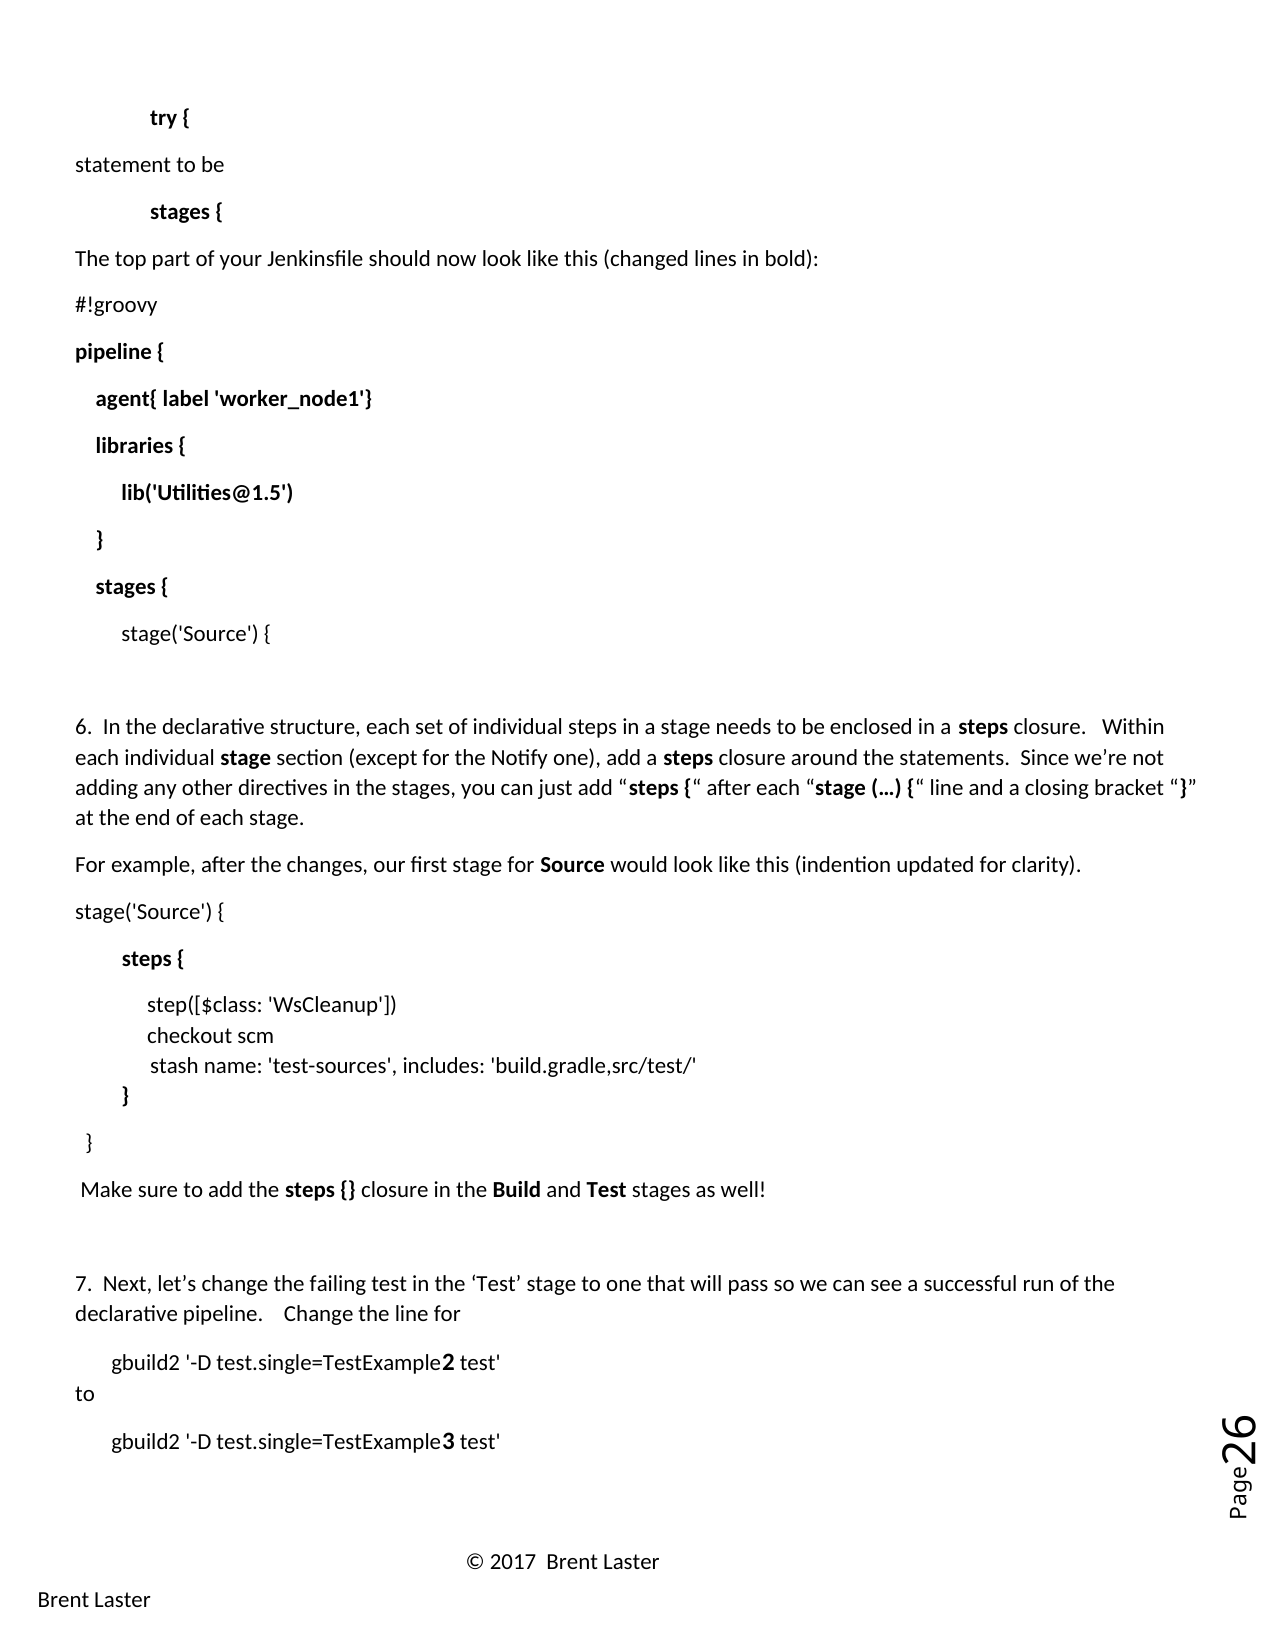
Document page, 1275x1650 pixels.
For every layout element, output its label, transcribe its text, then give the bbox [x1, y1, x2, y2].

text Make sure to add the steps {} closure in the Build and Test stages as well! [75, 1175, 1200, 1203]
text } [75, 1128, 1200, 1156]
text checkout scm [75, 1021, 1200, 1049]
text pipeline { [75, 337, 1200, 365]
text step([$class: 'WsCleanup']) [75, 991, 1200, 1018]
text stages { [75, 197, 1200, 225]
text } [75, 1081, 1200, 1109]
text gbuild2 '-D test.single=TestExample2 test' [75, 1346, 1200, 1376]
text statement to be [75, 150, 1200, 178]
text libraries { [75, 431, 1200, 459]
text 7. Next, let’s change the failing test in the ‘Test’ stage to one that will pass so we can see a successful run of the declarative pipeline. Change the line for [75, 1269, 1200, 1327]
text try { [75, 103, 1200, 131]
text stage('Source') { [75, 619, 1200, 647]
text #!groovy [75, 291, 1200, 318]
text gbuild2 '-D test.single=TestExample3 test' [75, 1426, 1200, 1456]
text The top part of your Jenkinsfile should now look like this (changed lines in bold): [75, 244, 1200, 272]
text } [75, 525, 1200, 553]
text steps { [75, 944, 1200, 972]
text For example, after the changes, our first stage for Source would look like this (indention updated for clarity). [75, 850, 1200, 878]
text agent{ label 'worker_node1'} [75, 384, 1200, 412]
text stages { [75, 572, 1200, 600]
text stage('Source') { [75, 897, 1200, 925]
text to [75, 1379, 1200, 1407]
text lib('Utilities@1.5') [75, 478, 1200, 506]
text stash name: 'test-sources', includes: 'build.gradle,src/test/' [75, 1051, 1200, 1079]
text 6. In the declarative structure, each set of individual steps in a stage needs to be enclosed in a steps closure. Within each individual stage section (except for the Notify one), add a steps closure around the statements. Since we’re not adding any other directives in the stages, you can just add “steps {“ after each “stage (…) {“ line and a closing bracket “}” at the end of each stage. [75, 712, 1200, 831]
